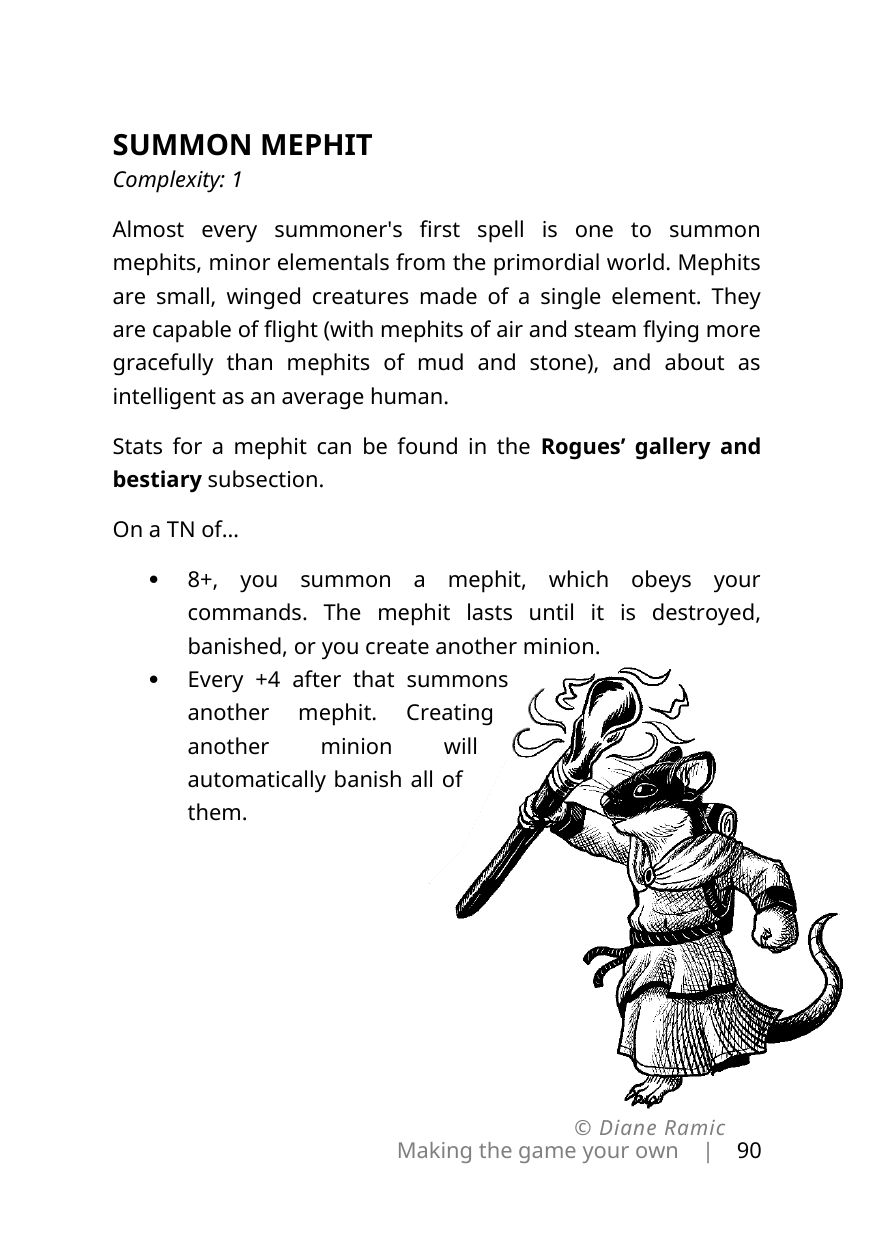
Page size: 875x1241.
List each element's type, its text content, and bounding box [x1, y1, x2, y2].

list 8+, you summon a mephit, which obeys your commands. The mephit lasts until it is destroyed, banished, or you create another minion. [150, 564, 762, 661]
picture [427, 663, 871, 1108]
subtitle Summon Mephit [112, 124, 762, 164]
text Almost every summoner's first spell is one to summon mephits, minor elementals from the primordial world. Mephits are small, winged creatures made of a single element. They are capable of flight (with mephits of air and steam flying more gracefully than mephits of mud and stone), and about as intelligent as an average human. [112, 214, 762, 411]
list Every +4 after that summons another mephit. Creating another minion will automatically banish all of them. [150, 664, 535, 827]
text On a TN of… [112, 514, 762, 544]
text Stats for a mephit can be found in the Rogues’ gallery and bestiary subsection. [112, 431, 762, 494]
text Complexity: 1 [112, 164, 762, 194]
